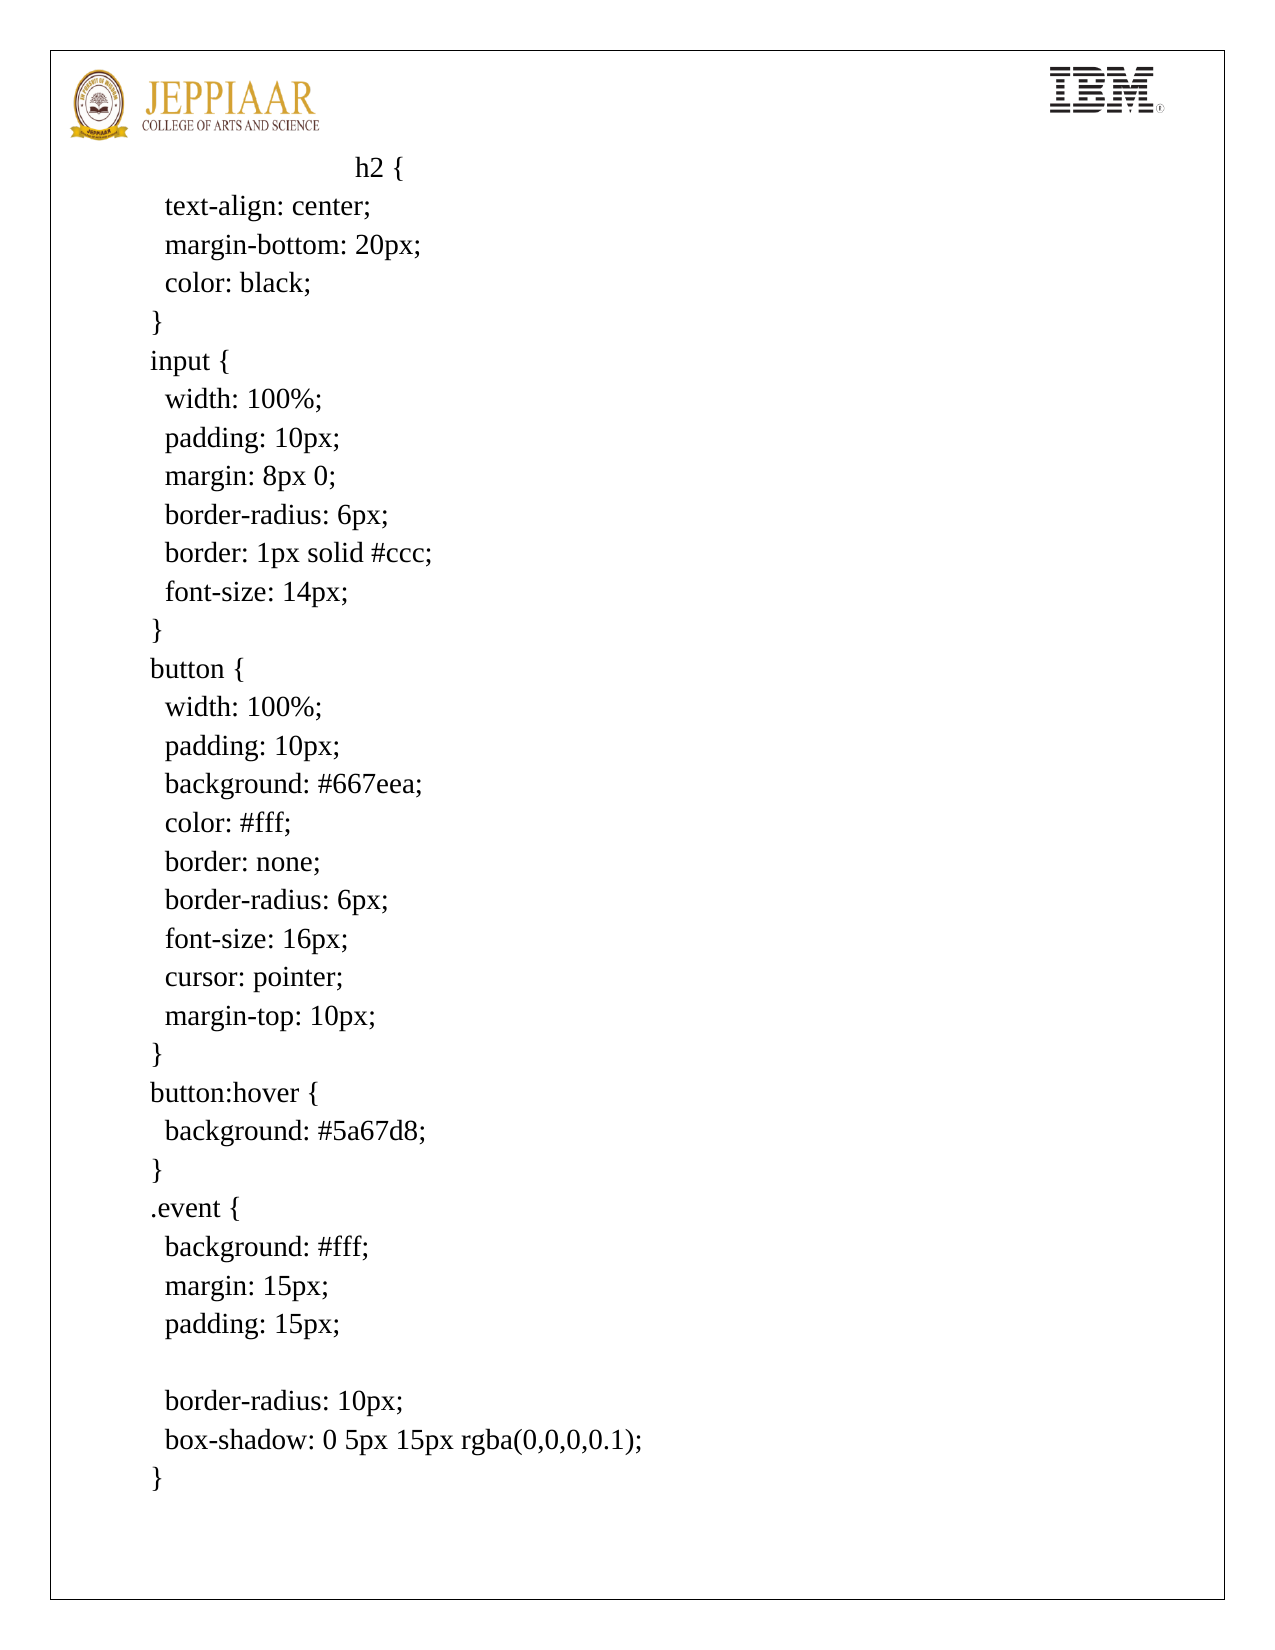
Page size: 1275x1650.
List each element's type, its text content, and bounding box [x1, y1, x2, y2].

text box-shadow: 0 5px 15px rgba(0,0,0,0.1); [150, 1422, 1125, 1455]
text cursor: pointer; [150, 959, 1125, 993]
picture [1046, 62, 1169, 117]
text margin-top: 10px; [150, 998, 1125, 1031]
text background: #667eea; [150, 767, 1125, 800]
text padding: 15px; [150, 1306, 1125, 1340]
text border-radius: 10px; [150, 1383, 1125, 1417]
text background: #5a67d8; [150, 1113, 1125, 1147]
text padding: 10px; [150, 728, 1125, 762]
text button { [150, 651, 1125, 684]
text font-size: 16px; [150, 921, 1125, 954]
picture [56, 54, 337, 155]
text border-radius: 6px; [150, 882, 1125, 916]
text margin: 15px; [150, 1268, 1125, 1301]
text background: #fff; [150, 1229, 1125, 1263]
text } [150, 612, 1125, 646]
text input { [150, 343, 1125, 376]
text font-size: 14px; [150, 574, 1125, 607]
text .event { [150, 1191, 1125, 1224]
text } [150, 1460, 1125, 1494]
text button:hover { [150, 1075, 1125, 1108]
text } [150, 304, 1125, 338]
text border-radius: 6px; [150, 497, 1125, 530]
text margin: 8px 0; [150, 458, 1125, 492]
text h2 { [150, 150, 1125, 183]
text border: none; [150, 844, 1125, 877]
text padding: 10px; [150, 420, 1125, 453]
text width: 100%; [150, 381, 1125, 415]
text } [150, 1152, 1125, 1186]
text border: 1px solid #ccc; [150, 535, 1125, 569]
text text-align: center; [150, 188, 1125, 222]
text color: black; [150, 266, 1125, 299]
text width: 100%; [150, 689, 1125, 723]
text } [150, 1036, 1125, 1070]
text color: #fff; [150, 805, 1125, 839]
text margin-bottom: 20px; [150, 227, 1125, 261]
